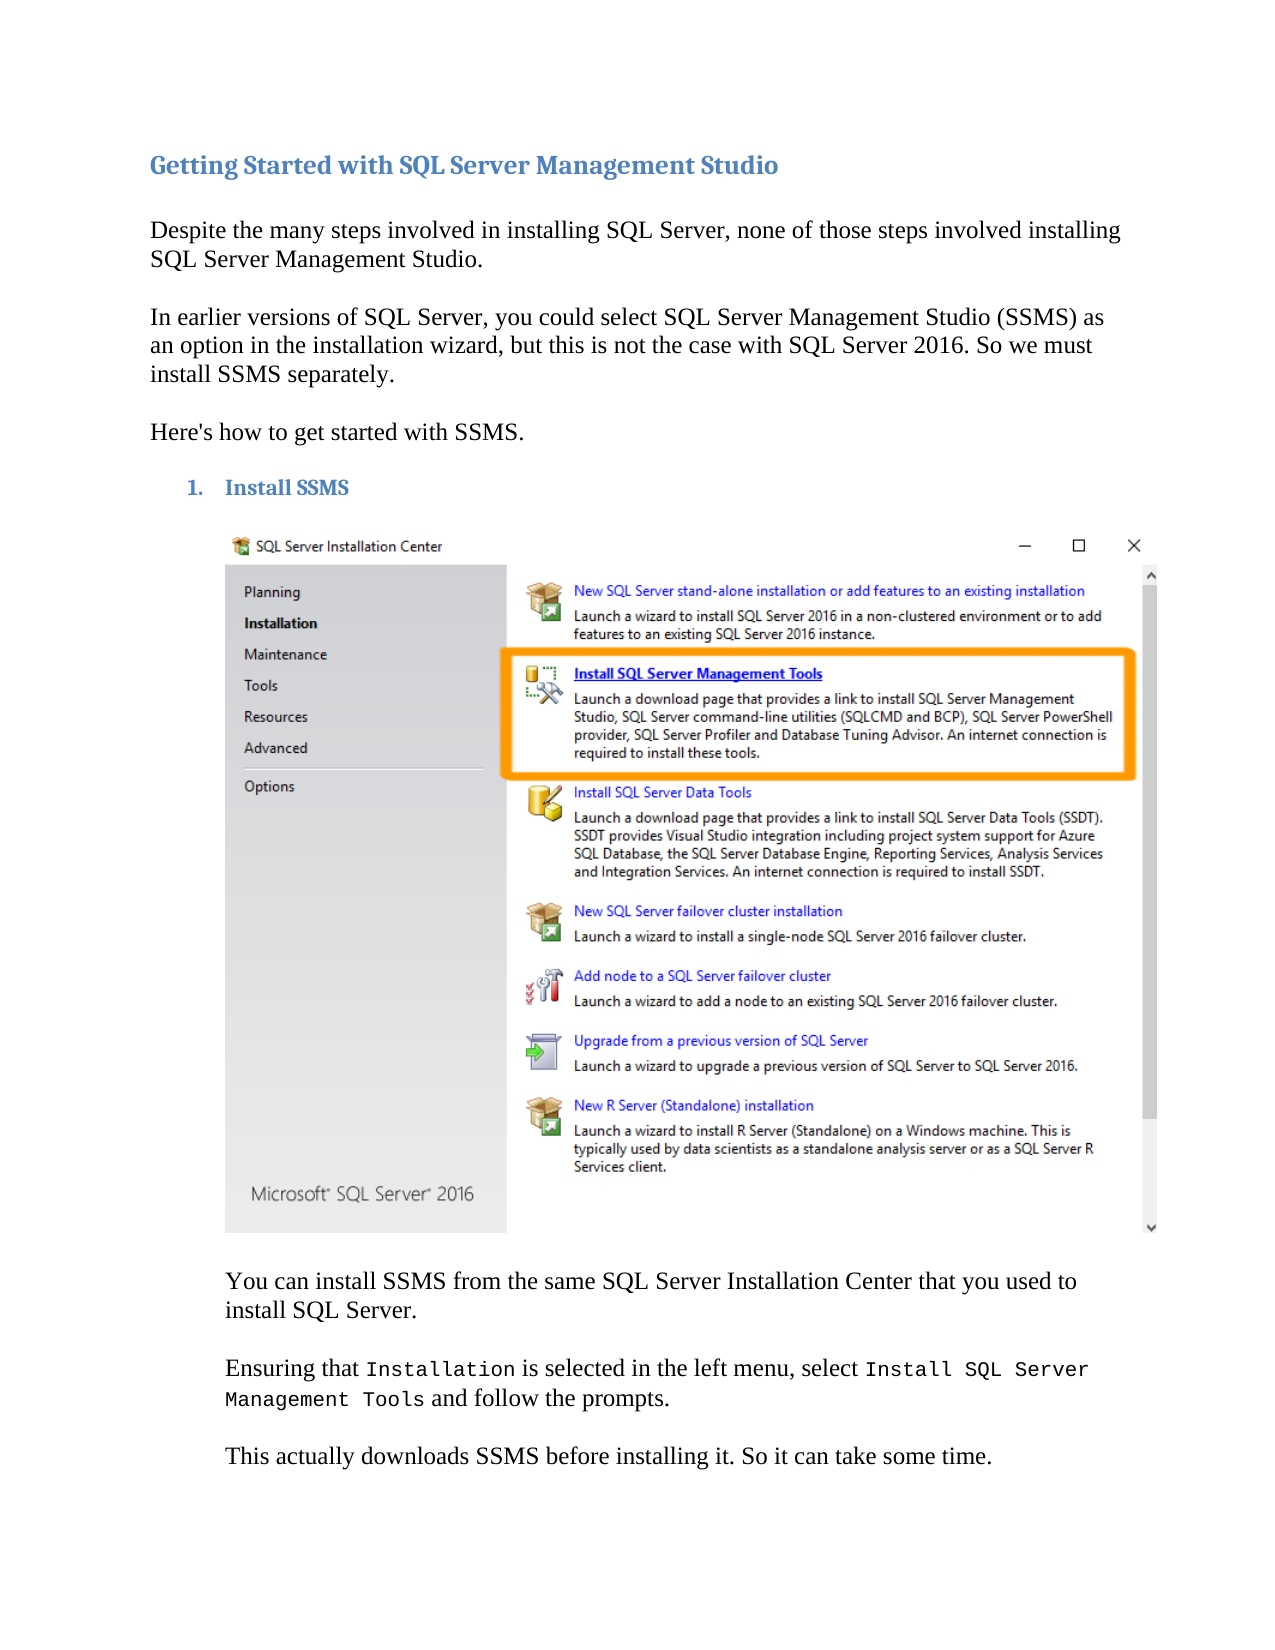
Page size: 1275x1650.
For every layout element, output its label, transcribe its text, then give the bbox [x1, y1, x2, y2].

picture [225, 530, 1157, 1233]
text Ensuring that Installation is selected in the left menu, select Install SQL Server Management Tools and follow the prompts. [225, 1353, 1125, 1412]
text You can install SSMS from the same SQL Server Installation Center that you used to install SQL Server. [225, 1266, 1125, 1324]
text Here's how to get started with SSMS. [150, 417, 1125, 446]
text Despite the many steps involved in installing SQL Server, none of those steps involved installing SQL Server Management Studio. [150, 215, 1125, 272]
subtitle Install SSMS [187, 475, 1125, 501]
subtitle Getting Started with SQL Server Management Studio [150, 150, 1125, 181]
text This actually downloads SSMS before installing it. So it can take some time. [225, 1441, 1125, 1470]
text In earlier versions of SQL Server, you could select SQL Server Management Studio (SSMS) as an option in the installation wizard, but this is not the case with SQL Server 2016. So we must install SSMS separately. [150, 302, 1125, 388]
